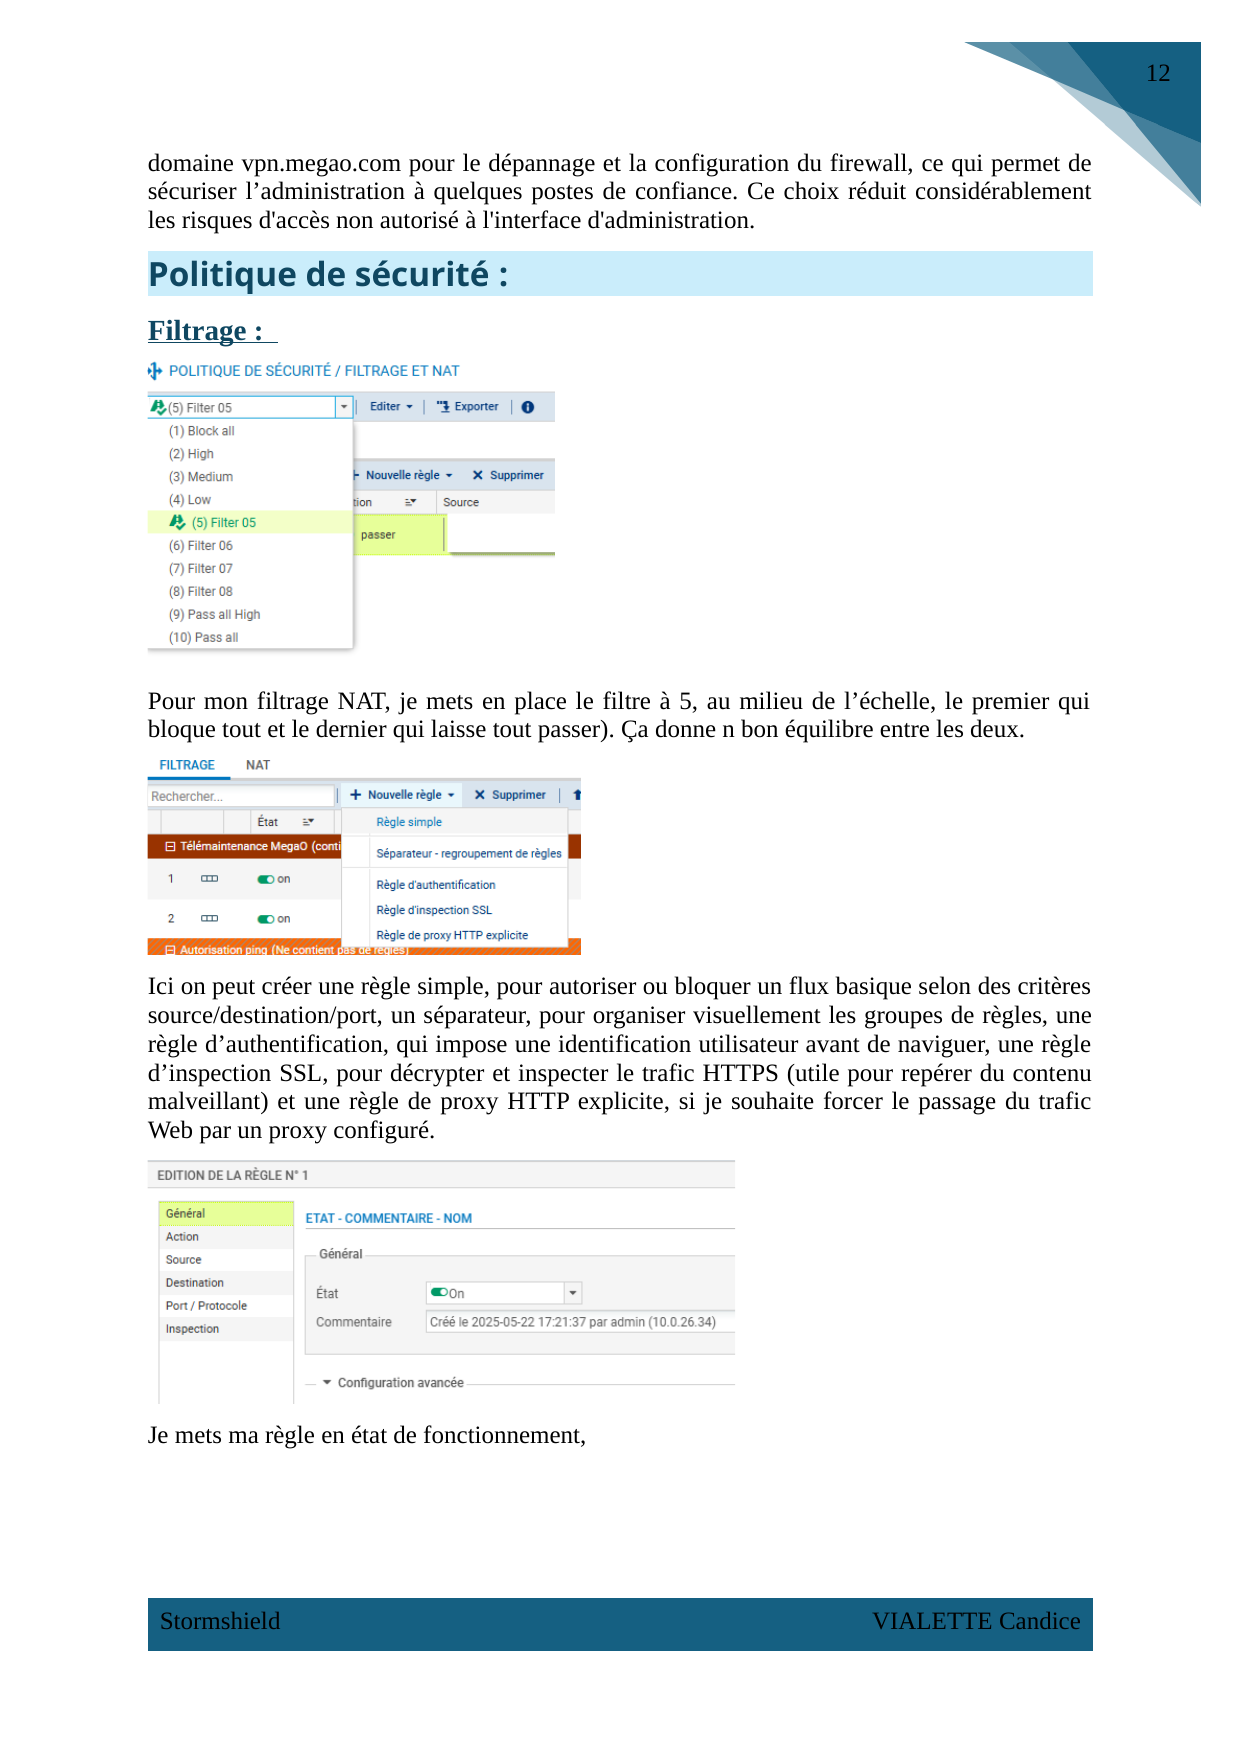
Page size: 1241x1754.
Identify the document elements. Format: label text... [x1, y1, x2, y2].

text Je mets ma règle en état de fonctionnement, [148, 1420, 1093, 1449]
text Pour mon filtrage NAT, je mets en place le filtre à 5, au milieu de l’échelle, le premier qui bloque tout et le dernier qui laisse tout passer). Ça donne n bon équilibre entre les deux. [148, 686, 1093, 743]
picture [147, 354, 555, 669]
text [148, 148, 1093, 234]
subtitle Politique de sécurité : [148, 251, 1093, 296]
picture [963, 42, 1201, 207]
text Ici on peut créer une règle simple, pour autoriser ou bloquer un flux basique selon des critères source/destination/port, un séparateur, pour organiser visuellement les groupes de règles, une règle d’authentification, qui impose une identification utilisateur avant de naviguer, une règle d’inspection SSL, pour décrypter et inspecter le trafic HTTPS (utile pour repérer du contenu malveillant) et une règle de proxy HTTP explicite, si je souhaite forcer le passage du trafic Web par un proxy configuré. [148, 971, 1093, 1144]
picture [147, 1160, 735, 1404]
subtitle Filtrage : [148, 313, 1093, 346]
picture [147, 760, 581, 955]
